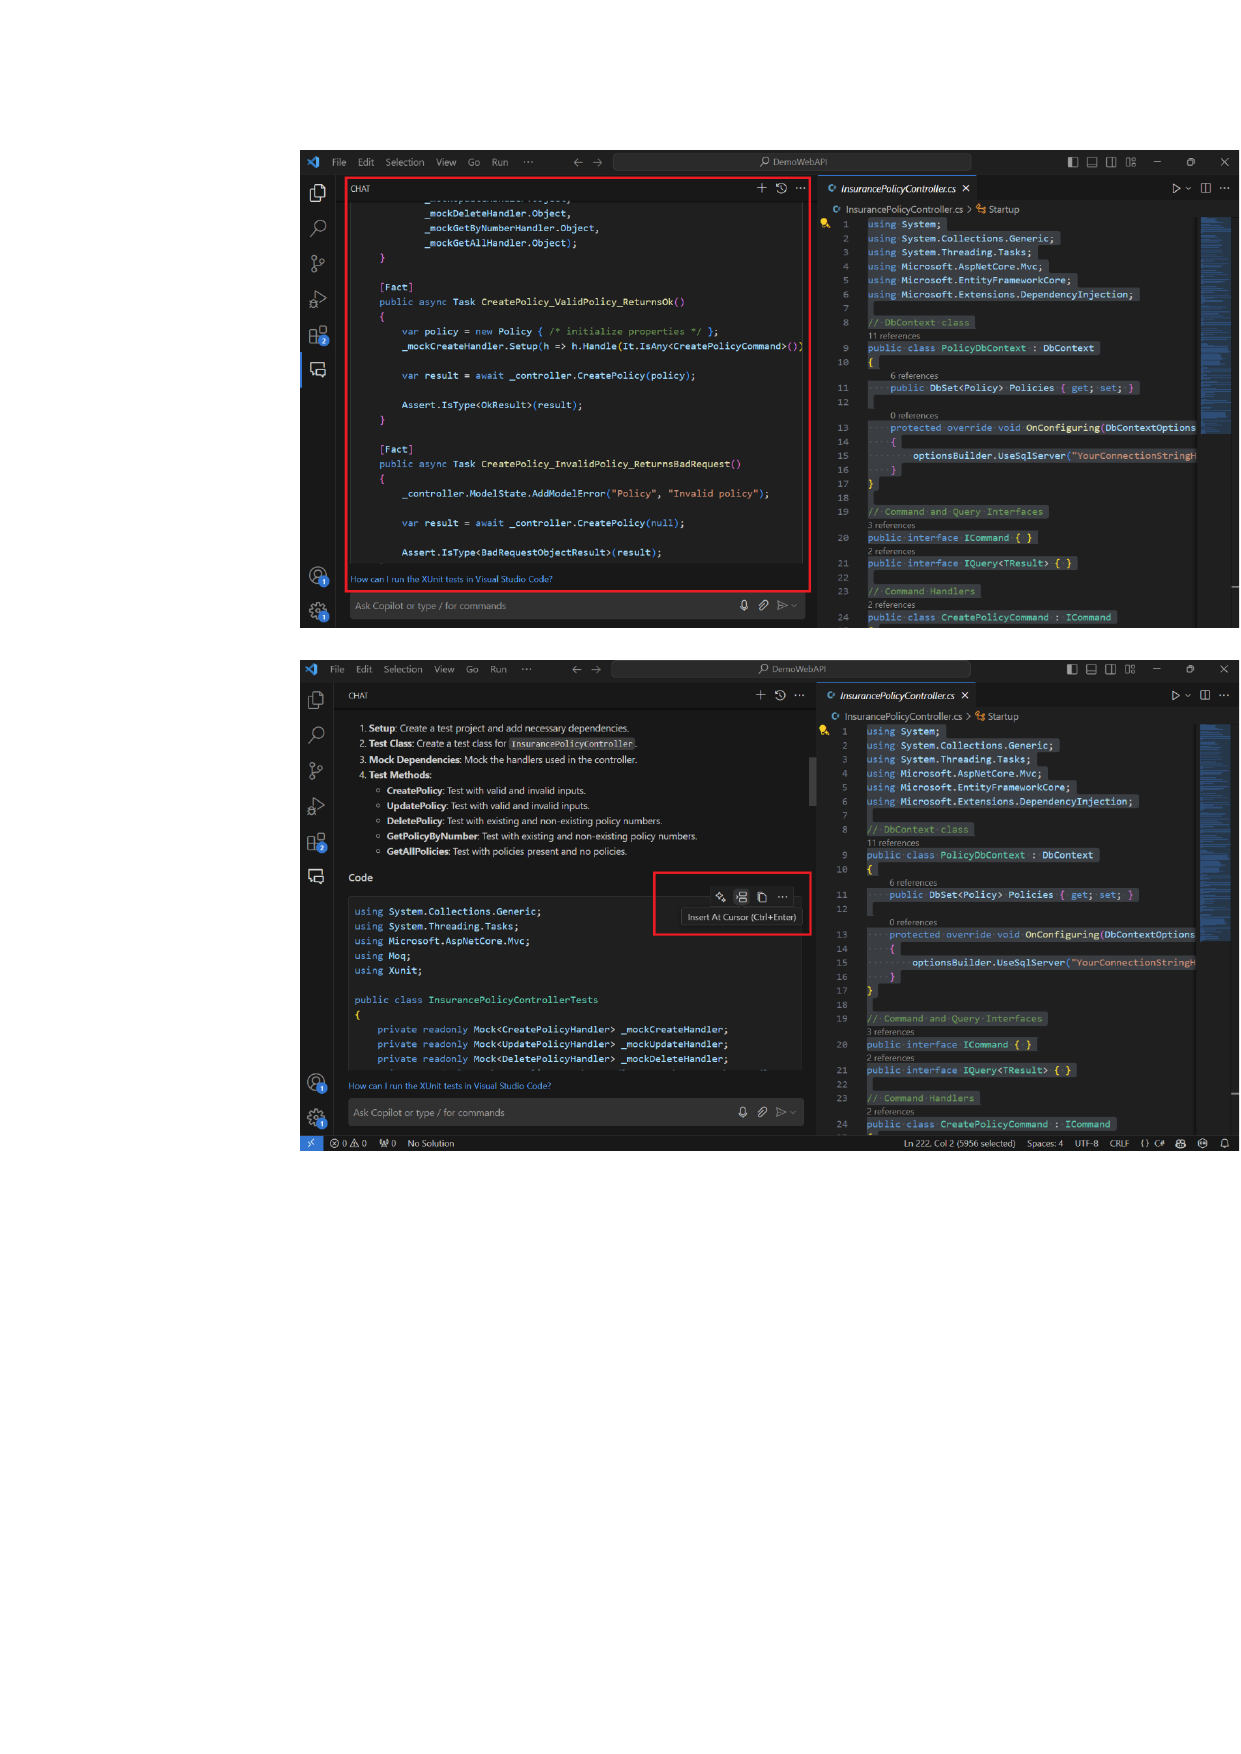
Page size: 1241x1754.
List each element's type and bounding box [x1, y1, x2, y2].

picture [300, 660, 1240, 1151]
picture [300, 150, 1240, 628]
